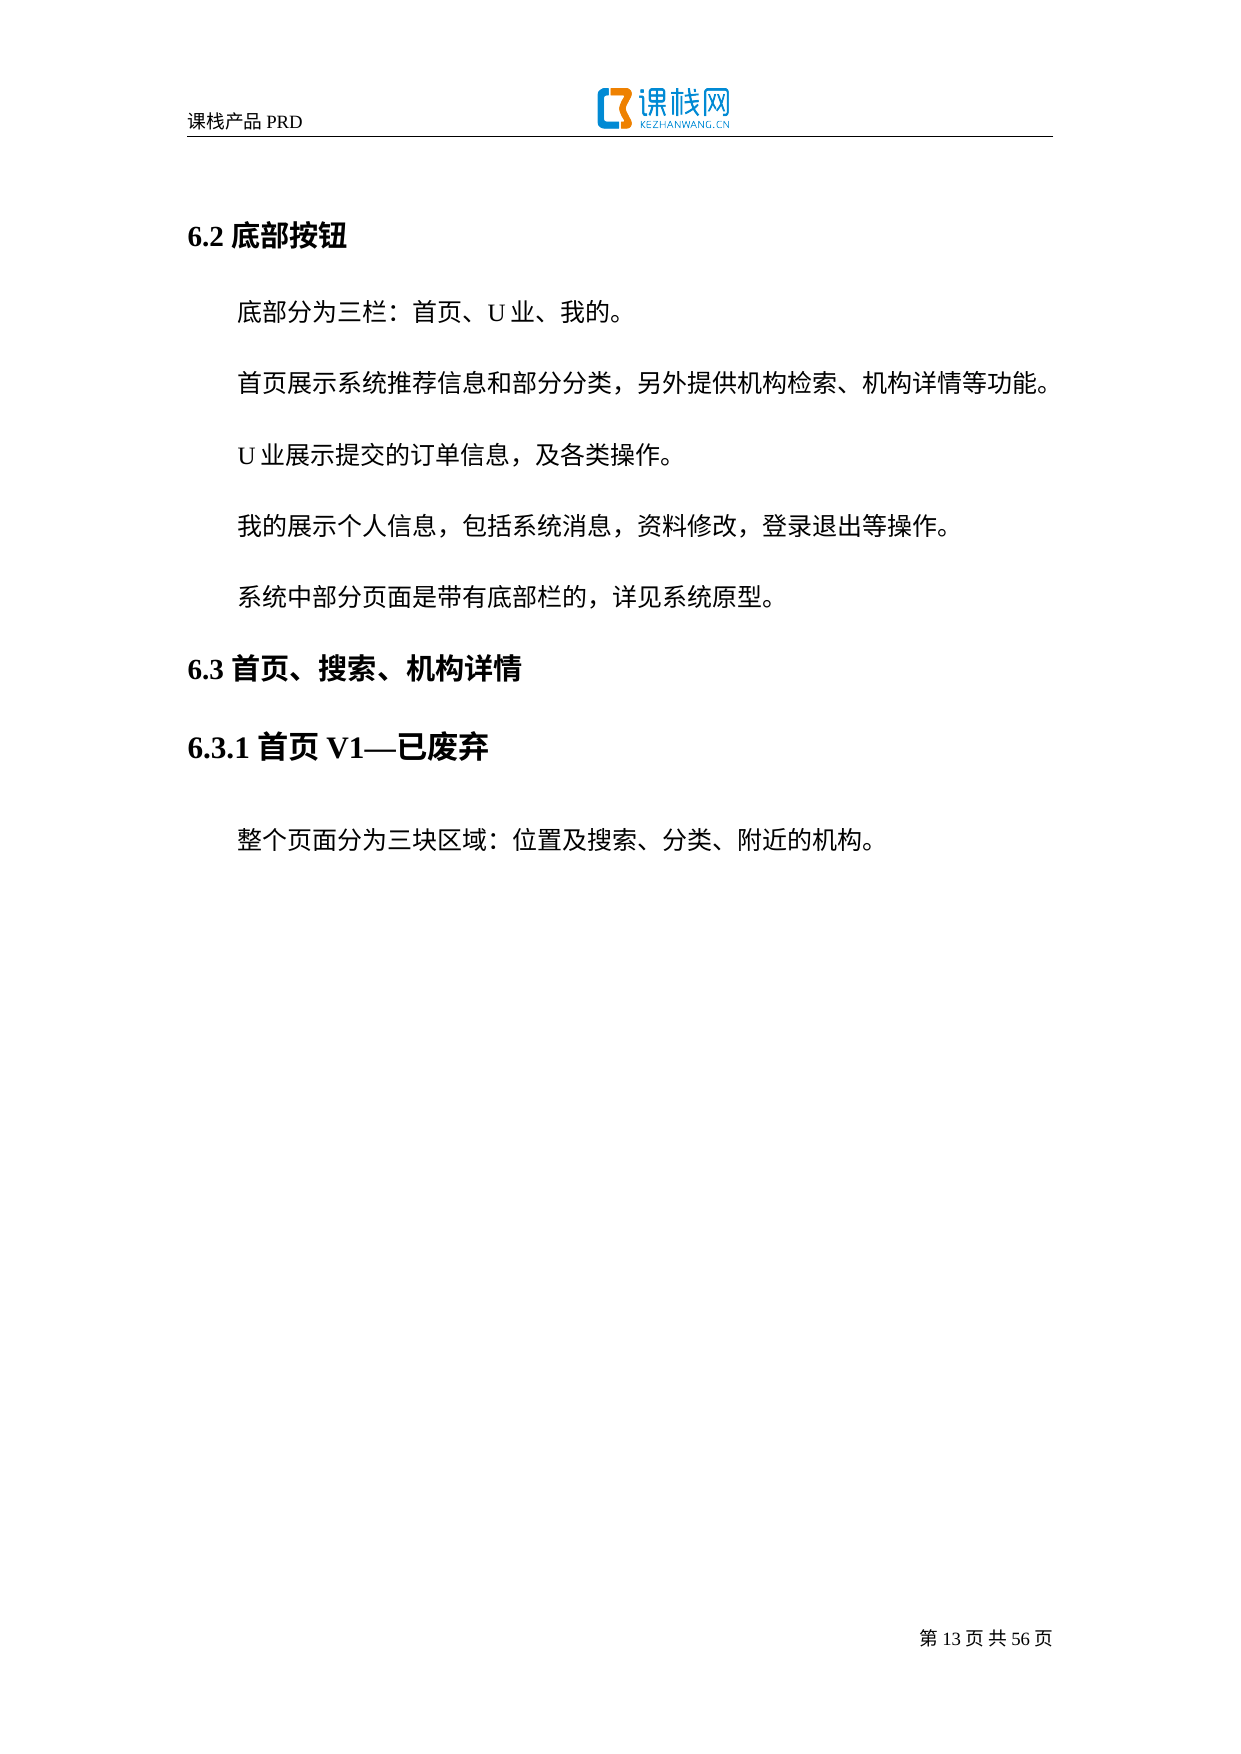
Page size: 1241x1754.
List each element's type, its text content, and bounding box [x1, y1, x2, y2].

picture [605, 88, 729, 129]
picture [679, 88, 688, 94]
text 整个页面分为三块区域：位置及搜索、分类、附近的机构。 [187, 806, 1053, 871]
subtitle 首页、搜索、机构详情 [187, 634, 1053, 699]
picture [715, 96, 719, 106]
text 首页展示系统推荐信息和部分分类，另外提供机构检索、机构详情等功能。 [187, 349, 1053, 414]
subtitle 底部按钮 [187, 201, 1053, 266]
picture [707, 91, 726, 97]
text 底部分为三栏：首页、U业、我的。 [187, 278, 1053, 343]
text 系统中部分页面是带有底部栏的，详见系统原型。 [187, 563, 1053, 628]
text U业展示提交的订单信息，及各类操作。 [187, 421, 1053, 486]
subtitle 首页V1—已废弃 [187, 712, 1053, 777]
text 我的展示个人信息，包括系统消息，资料修改，登录退出等操作。 [187, 492, 1053, 557]
